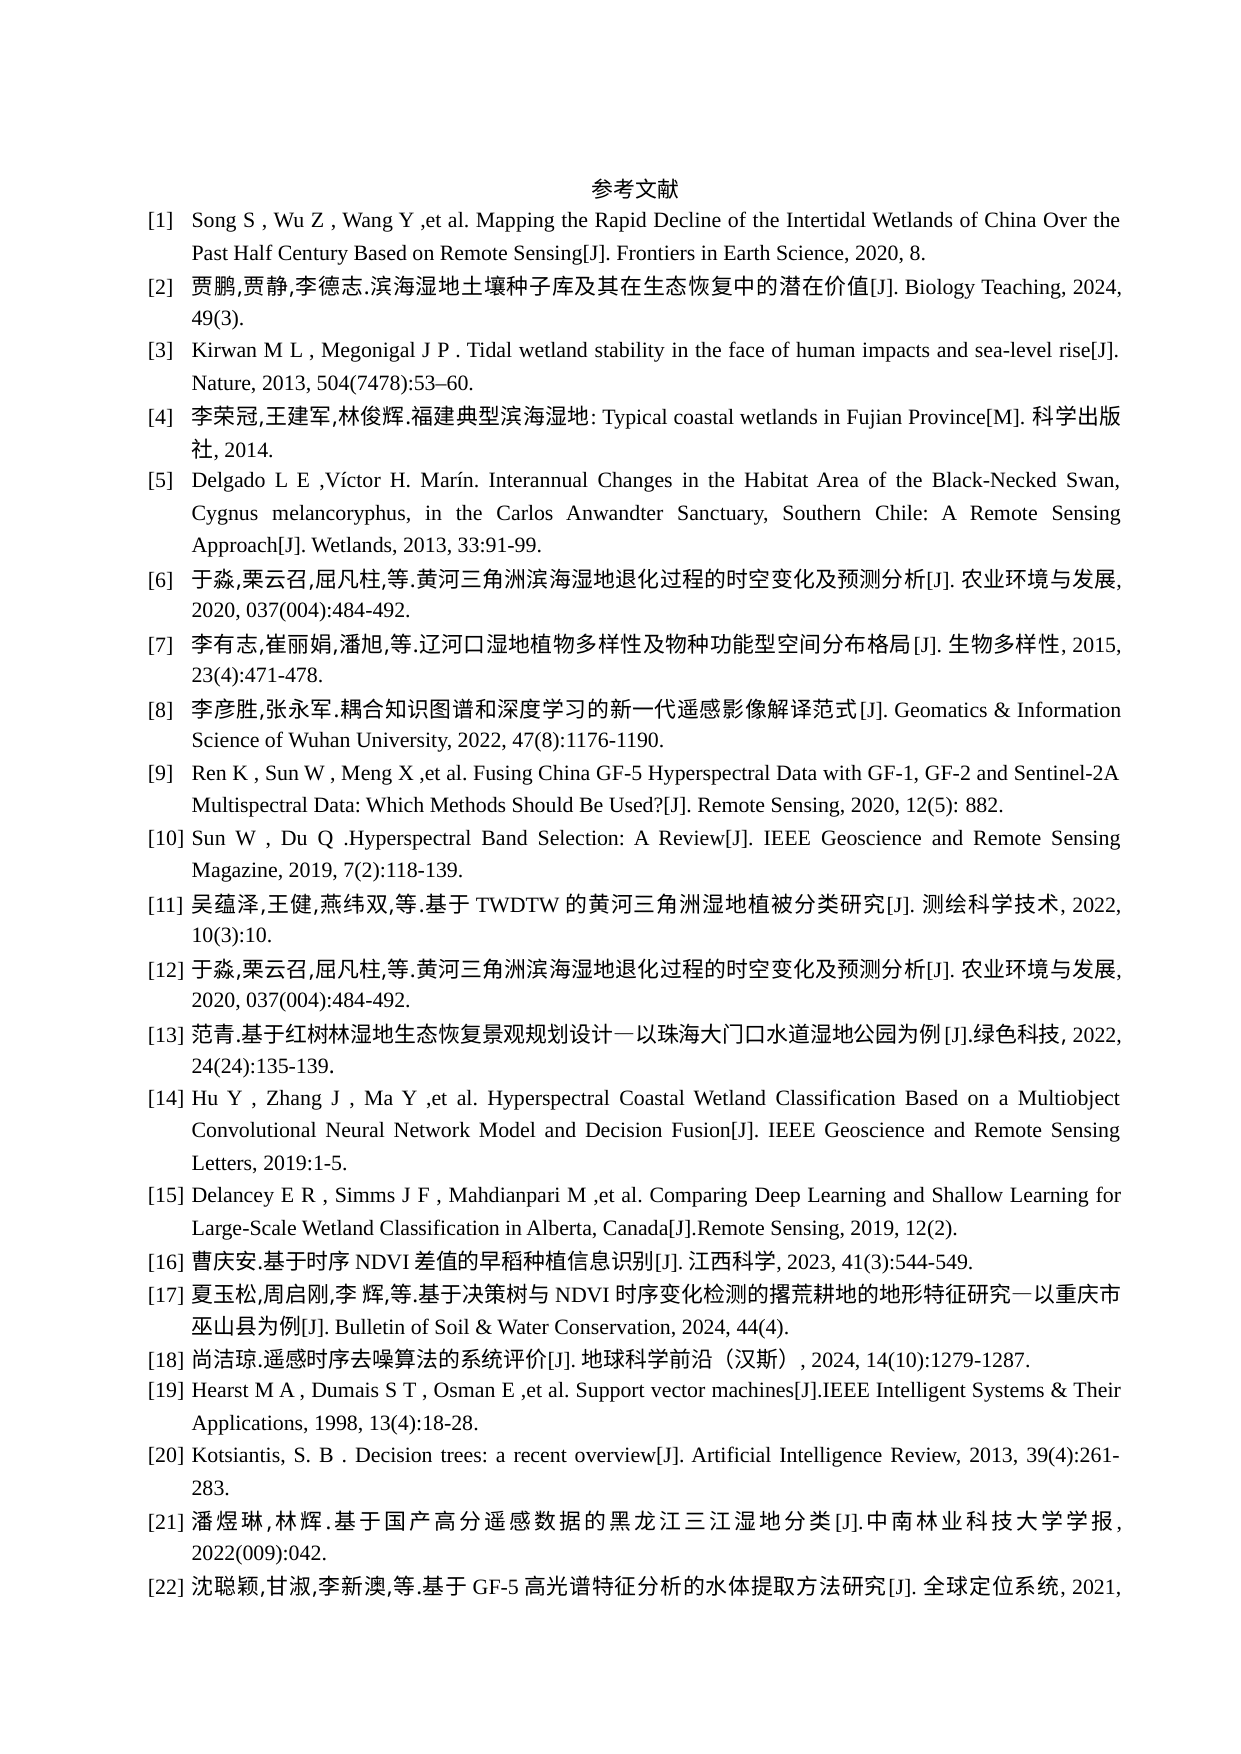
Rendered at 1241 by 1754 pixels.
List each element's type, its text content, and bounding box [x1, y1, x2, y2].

list Kirwan M L , Megonigal J P . Tidal wetland stability in the face of human impacts and sea-level rise[J]. Nature, 2013, 504(7478):53–60. [148, 334, 1122, 399]
list 李荣冠,王建军,林俊辉.福建典型滨海湿地: Typical coastal wetlands in Fujian Province[M]. 科学出版社, 2014. [148, 399, 1122, 464]
list 于淼,栗云召,屈凡柱,等.黄河三角洲滨海湿地退化过程的时空变化及预测分析[J]. 农业环境与发展, 2020, 037(004):484-492. [148, 951, 1122, 1016]
list 曹庆安.基于时序NDVI差值的早稻种植信息识别[J]. 江西科学, 2023, 41(3):544-549. [148, 1244, 1122, 1276]
list 范青.基于红树林湿地生态恢复景观规划设计—以珠海大门口水道湿地公园为例[J].绿色科技, 2022, 24(24):135-139. [148, 1016, 1122, 1081]
list 李有志,崔丽娟,潘旭,等.辽河口湿地植物多样性及物种功能型空间分布格局[J]. 生物多样性, 2015, 23(4):471-478. [148, 626, 1122, 691]
list 于淼,栗云召,屈凡柱,等.黄河三角洲滨海湿地退化过程的时空变化及预测分析[J]. 农业环境与发展, 2020, 037(004):484-492. [148, 561, 1122, 626]
list Kotsiantis, S. B . Decision trees: a recent overview[J]. Artificial Intelligence Review, 2013, 39(4):261-283. [148, 1439, 1122, 1504]
list Hu Y , Zhang J , Ma Y ,et al. Hyperspectral Coastal Wetland Classification Based on a Multiobject Convolutional Neural Network Model and Decision Fusion[J]. IEEE Geoscience and Remote Sensing Letters, 2019:1-5. [148, 1081, 1122, 1179]
list 夏玉松,周启刚,李 辉,等.基于决策树与 NDVI 时序变化检测的撂荒耕地的地形特征研究—以重庆市巫山县为例[J]. Bulletin of Soil & Water Conservation, 2024, 44(4). [148, 1276, 1122, 1341]
list 尚洁琼.遥感时序去噪算法的系统评价[J]. 地球科学前沿（汉斯）, 2024, 14(10):1279-1287. [148, 1341, 1122, 1374]
list 李彦胜,张永军.耦合知识图谱和深度学习的新一代遥感影像解译范式[J]. Geomatics & Information Science of Wuhan University, 2022, 47(8):1176-1190. [148, 691, 1122, 756]
list Delancey E R , Simms J F , Mahdianpari M ,et al. Comparing Deep Learning and Shallow Learning for Large-Scale Wetland Classification in Alberta, Canada[J].Remote Sensing, 2019, 12(2). [148, 1179, 1122, 1244]
list 潘煜琳,林辉.基于国产高分遥感数据的黑龙江三江湿地分类[J].中南林业科技大学学报, 2022(009):042. [148, 1504, 1122, 1569]
list Ren K , Sun W , Meng X ,et al. Fusing China GF-5 Hyperspectral Data with GF-1, GF-2 and Sentinel-2A Multispectral Data: Which Methods Should Be Used?[J]. Remote Sensing, 2020, 12(5): 882. [148, 756, 1122, 821]
list Delgado L E ,Víctor H. Marín. Interannual Changes in the Habitat Area of the Black-Necked Swan, Cygnus melancoryphus, in the Carlos Anwandter Sanctuary, Southern Chile: A Remote Sensing Approach[J]. Wetlands, 2013, 33:91-99. [148, 464, 1122, 561]
subtitle 参考文献 [148, 171, 1122, 204]
list Song S , Wu Z , Wang Y ,et al. Mapping the Rapid Decline of the Intertidal Wetlands of China Over the Past Half Century Based on Remote Sensing[J]. Frontiers in Earth Science, 2020, 8. [148, 204, 1122, 269]
list 贾鹏,贾静,李德志.滨海湿地土壤种子库及其在生态恢复中的潜在价值[J]. Biology Teaching, 2024, 49(3). [148, 269, 1122, 334]
list Sun W , Du Q .Hyperspectral Band Selection: A Review[J]. IEEE Geoscience and Remote Sensing Magazine, 2019, 7(2):118-139. [148, 821, 1122, 886]
list 吴蕴泽,王健,燕纬双,等.基于TWDTW的黄河三角洲湿地植被分类研究[J]. 测绘科学技术, 2022, 10(3):10. [148, 886, 1122, 951]
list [148, 1569, 1122, 1601]
list Hearst M A , Dumais S T , Osman E ,et al. Support vector machines[J].IEEE Intelligent Systems & Their Applications, 1998, 13(4):18-28. [148, 1374, 1122, 1439]
